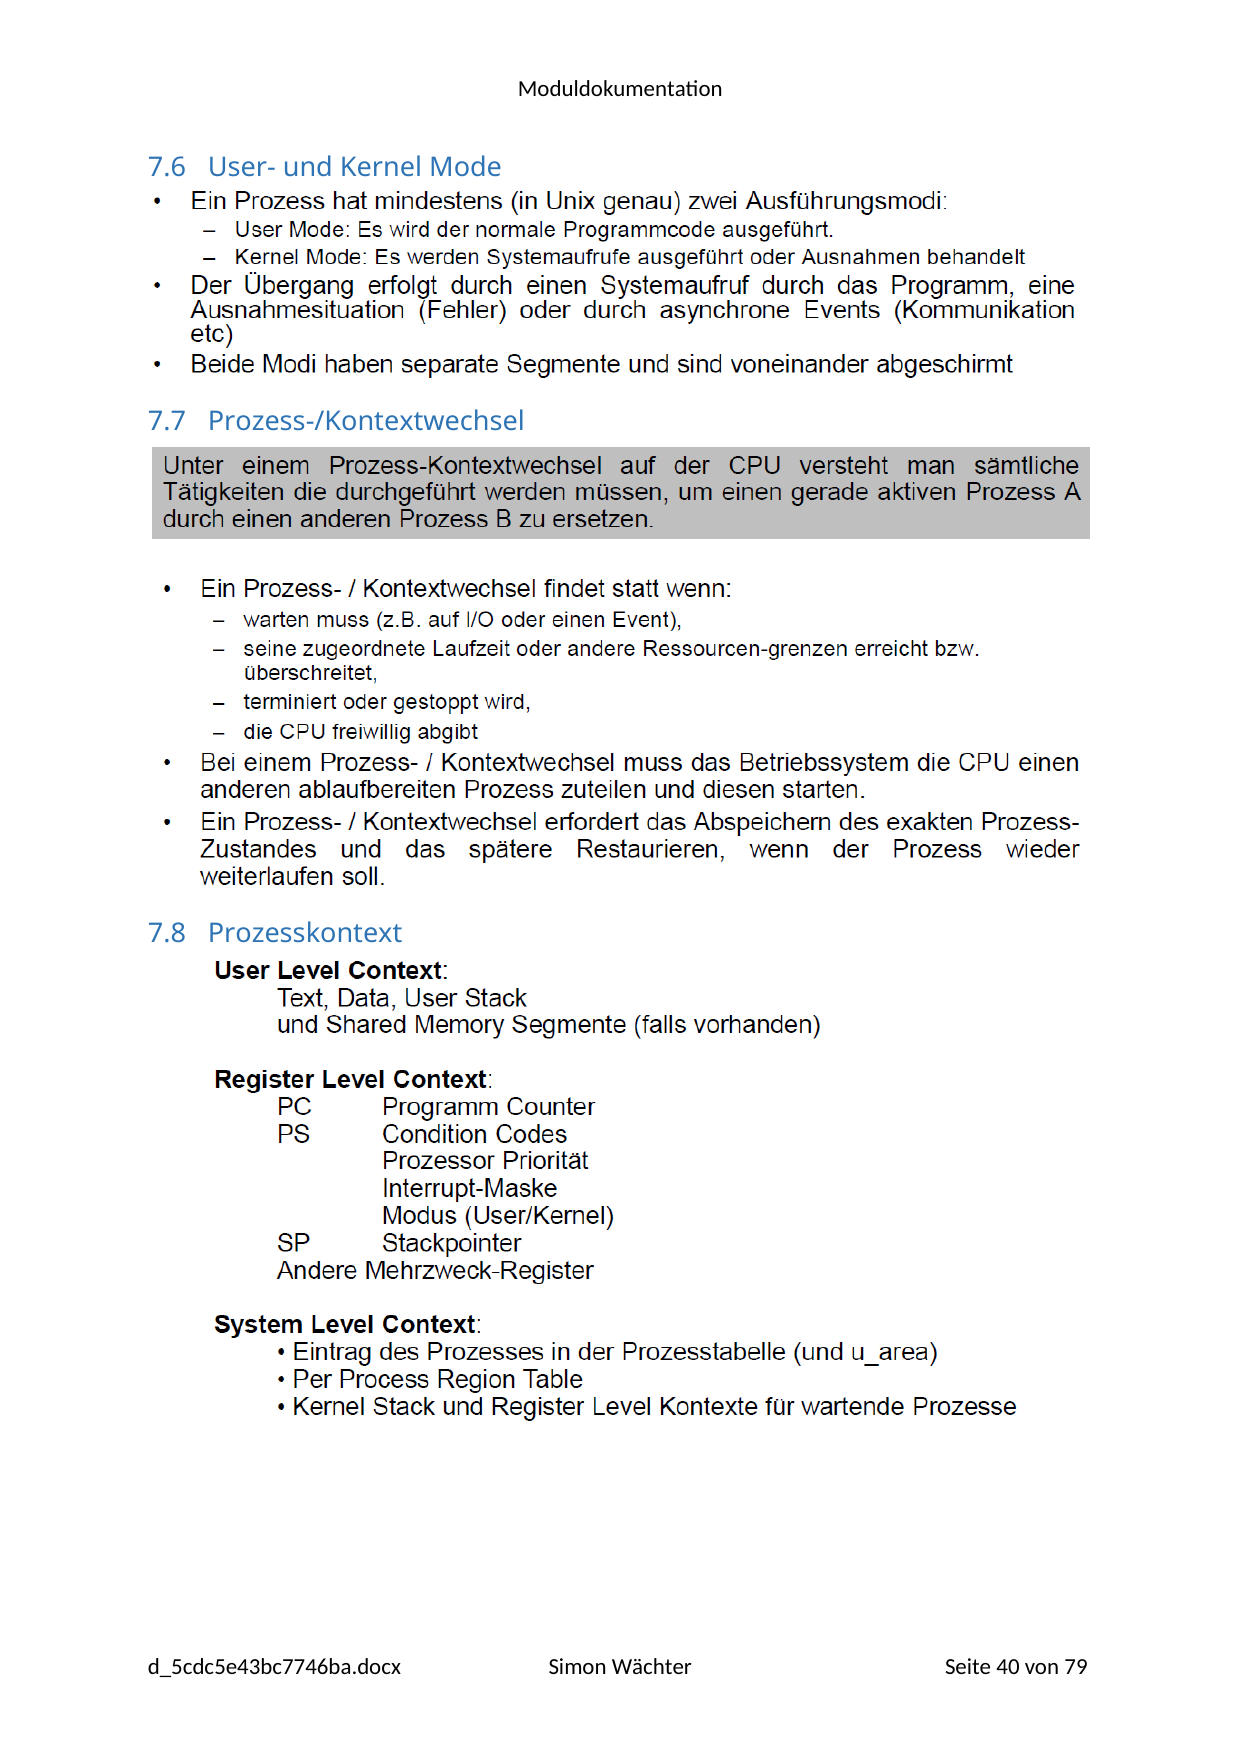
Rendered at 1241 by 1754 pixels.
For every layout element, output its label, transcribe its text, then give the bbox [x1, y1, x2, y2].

subtitle Prozess-/Kontextwechsel [148, 402, 1093, 438]
subtitle Prozesskontext [148, 914, 1093, 951]
subtitle User- und Kernel Mode [148, 148, 1093, 184]
picture [147, 441, 1093, 895]
picture [147, 953, 1093, 1422]
picture [147, 187, 1093, 383]
